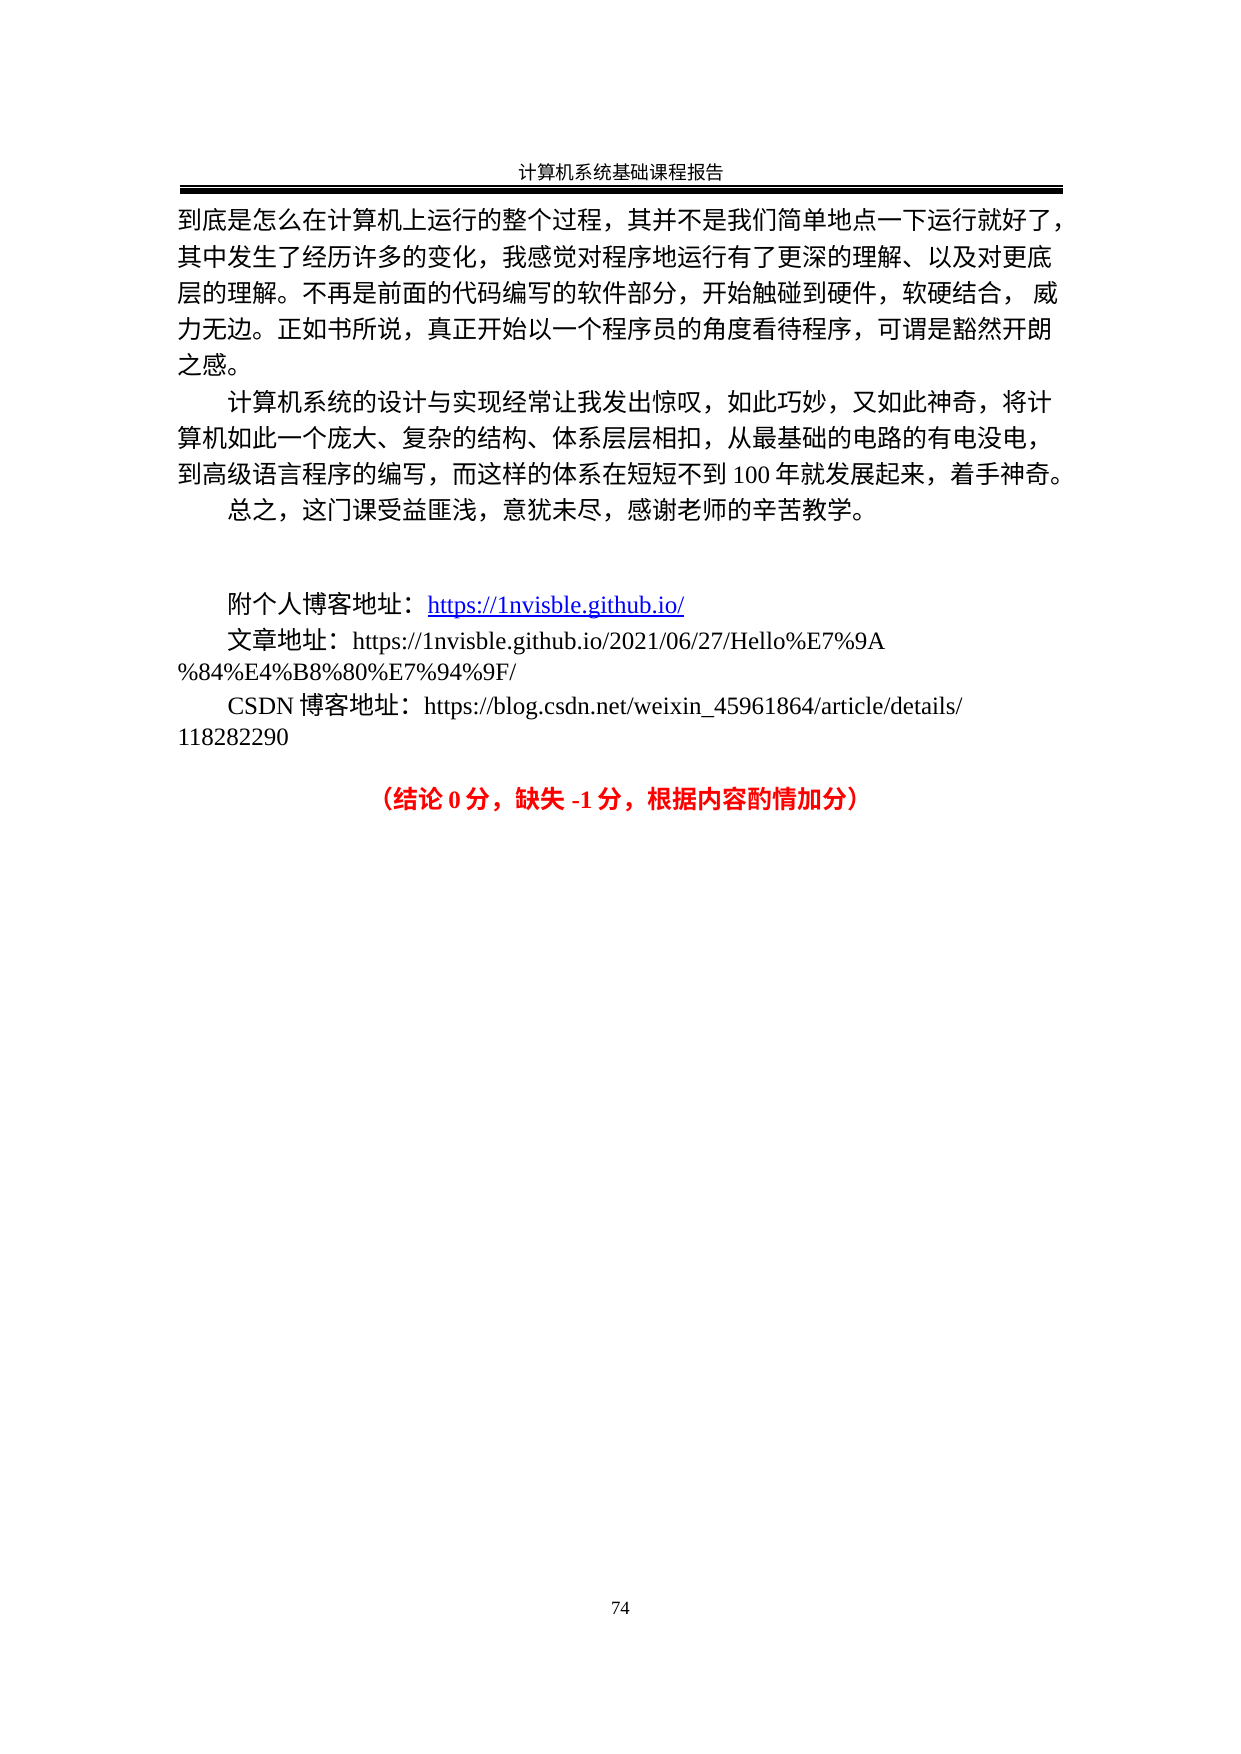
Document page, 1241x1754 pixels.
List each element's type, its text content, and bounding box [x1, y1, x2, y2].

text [177, 201, 1063, 382]
text 附个人博客地址：https://1nvisble.github.io/ [177, 584, 1063, 621]
text （结论0分，缺失 -1分，根据内容酌情加分） [177, 779, 1063, 816]
text CSDN博客地址：https://blog.csdn.net/weixin_45961864/article/details/118282290 [177, 686, 1063, 751]
text 文章地址：https://1nvisble.github.io/2021/06/27/Hello%E7%9A%84%E4%B8%80%E7%94%9F/ [177, 621, 1063, 686]
text 计算机系统的设计与实现经常让我发出惊叹，如此巧妙，又如此神奇，将计算机如此一个庞大、复杂的结构、体系层层相扣，从最基础的电路的有电没电，到高级语言程序的编写，而这样的体系在短短不到100年就发展起来，着手神奇。 [177, 382, 1063, 491]
text 总之，这门课受益匪浅，意犹未尽，感谢老师的辛苦教学。 [177, 491, 1063, 527]
